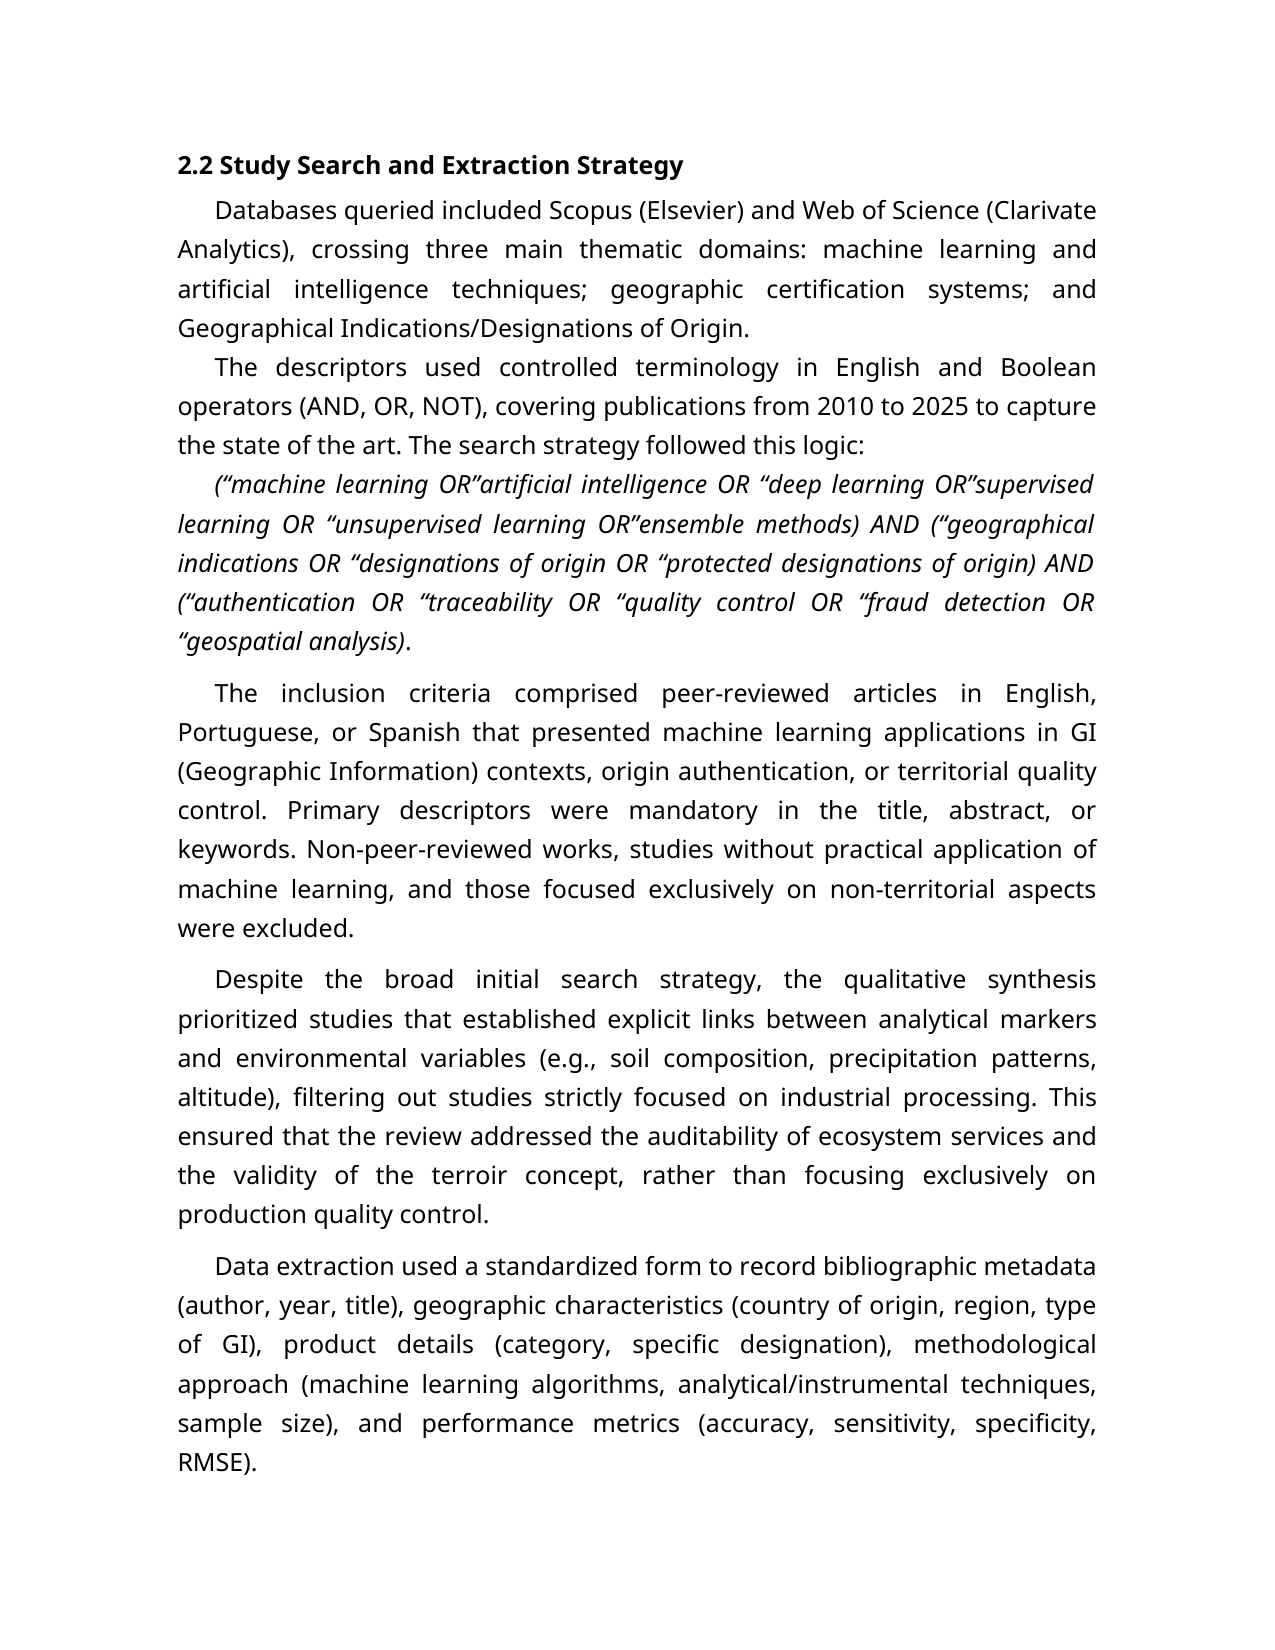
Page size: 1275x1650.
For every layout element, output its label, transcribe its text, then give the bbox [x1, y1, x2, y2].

text Data extraction used a standardized form to record bibliographic metadata (author, year, title), geographic characteristics (country of origin, region, type of GI), product details (category, specific designation), methodological approach (machine learning algorithms, analytical/instrumental techniques, sample size), and performance metrics (accuracy, sensitivity, specificity, RMSE). [177, 1249, 1098, 1479]
text (“machine learning OR”artificial intelligence OR “deep learning OR”supervised learning OR “unsupervised learning OR”ensemble methods) AND (“geographical indications OR “designations of origin OR “protected designations of origin) AND (“authentication OR “traceability OR “quality control OR “fraud detection OR “geospatial analysis). [177, 467, 1098, 658]
text Despite the broad initial search strategy, the qualitative synthesis prioritized studies that established explicit links between analytical markers and environmental variables (e.g., soil composition, precipitation patterns, altitude), filtering out studies strictly focused on industrial processing. This ensured that the review addressed the auditability of ecosystem services and the validity of the terroir concept, rather than focusing exclusively on production quality control. [177, 962, 1098, 1231]
text Databases queried included Scopus (Elsevier) and Web of Science (Clarivate Analytics), crossing three main thematic domains: machine learning and artificial intelligence techniques; geographic certification systems; and Geographical Indications/Designations of Origin. [177, 193, 1098, 344]
text The inclusion criteria comprised peer-reviewed articles in English, Portuguese, or Spanish that presented machine learning applications in GI (Geographic Information) contexts, origin authentication, or territorial quality control. Primary descriptors were mandatory in the title, abstract, or keywords. Non-peer-reviewed works, studies without practical application of machine learning, and those focused exclusively on non-territorial aspects were excluded. [177, 676, 1098, 944]
subtitle 2.2 Study Search and Extraction Strategy [177, 148, 1098, 182]
text The descriptors used controlled terminology in English and Boolean operators (AND, OR, NOT), covering publications from 2010 to 2025 to capture the state of the art. The search strategy followed this logic: [177, 350, 1098, 462]
